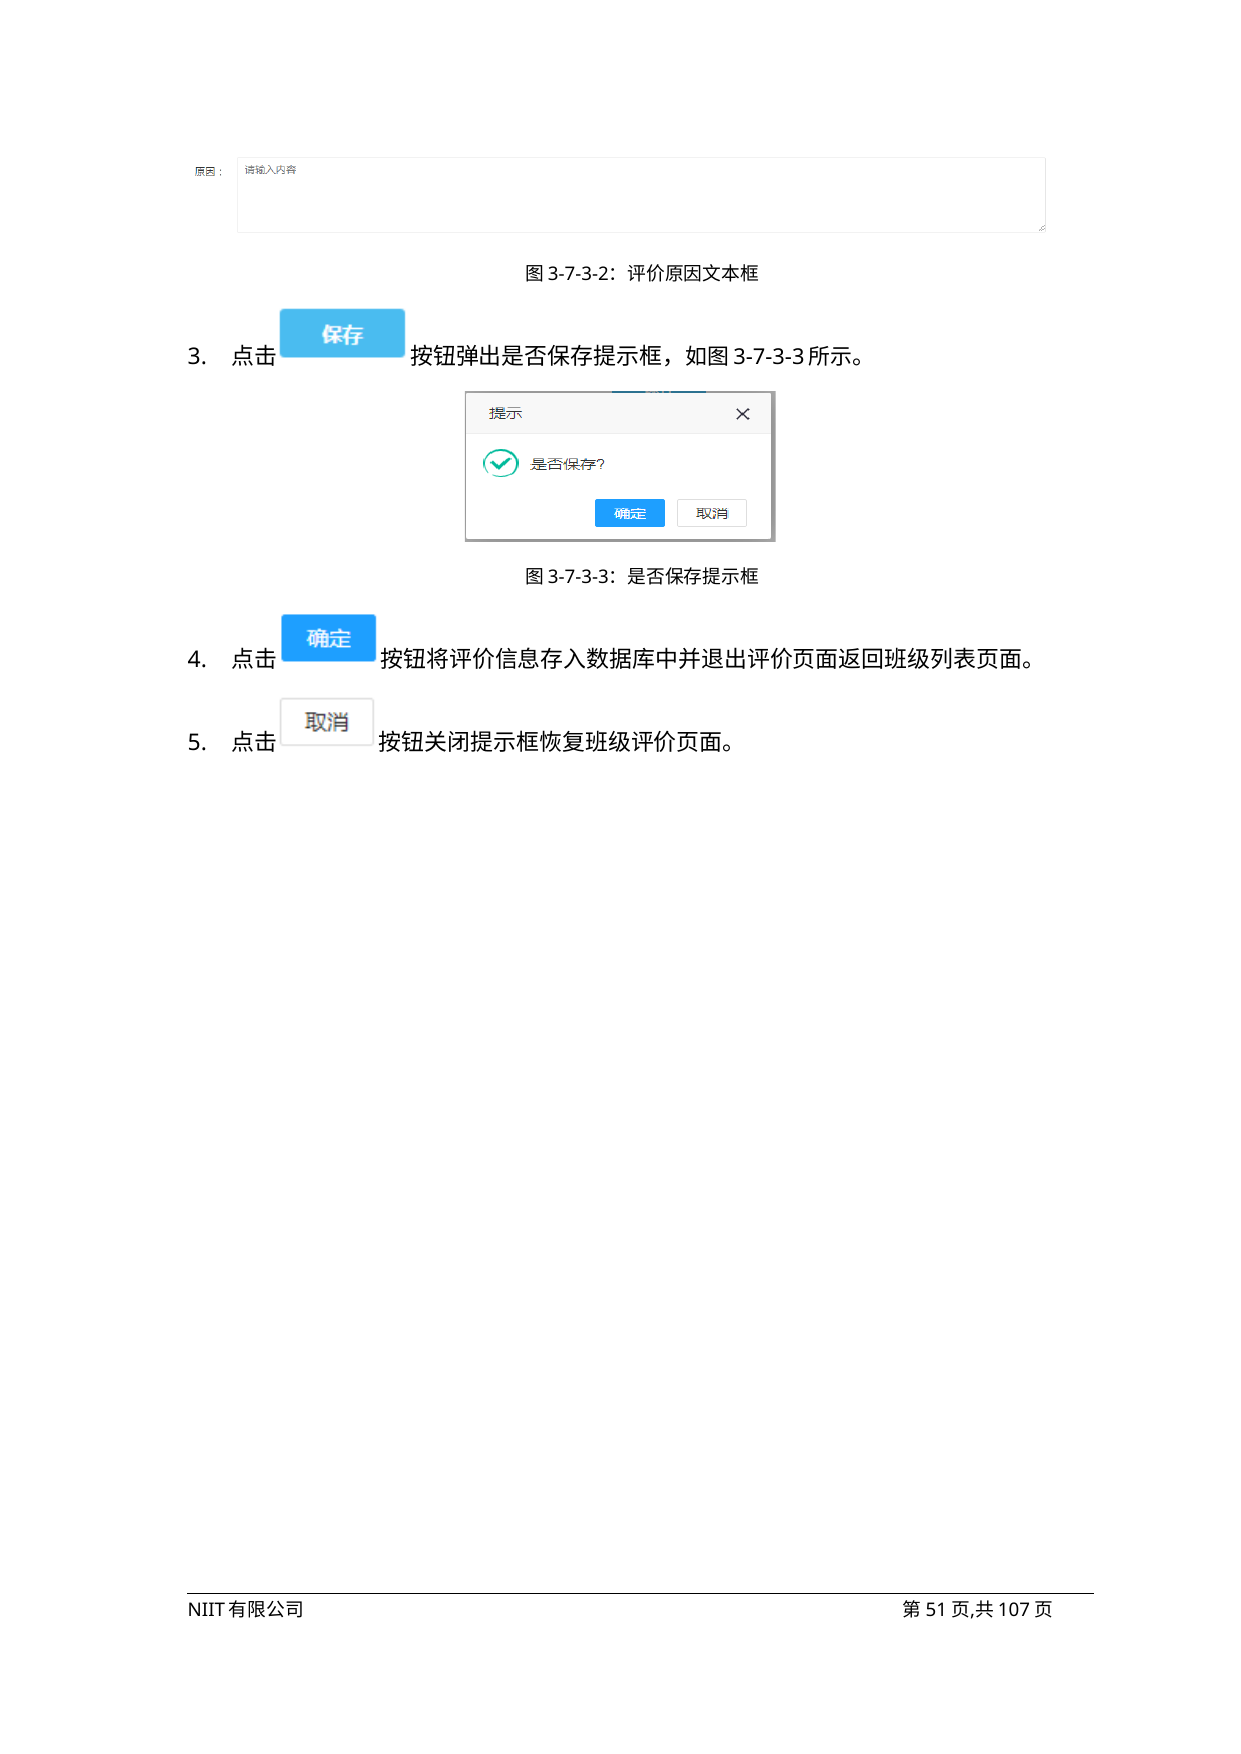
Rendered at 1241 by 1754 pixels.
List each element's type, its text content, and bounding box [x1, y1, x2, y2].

list 点击按钮弹出是否保存提示框，如图3-7-3-3所示。 [187, 306, 1053, 371]
list 图3-7-3-3：是否保存提示框 [231, 562, 1053, 589]
picture [277, 306, 410, 364]
picture [277, 695, 379, 751]
list 图3-7-3-2：评价原因文本框 [231, 258, 1053, 285]
picture [187, 150, 1053, 238]
picture [277, 610, 381, 668]
list 点击按钮将评价信息存入数据库中并退出评价页面返回班级列表页面。 [187, 610, 1053, 675]
picture [464, 391, 776, 542]
list 点击按钮关闭提示框恢复班级评价页面。 [187, 696, 1053, 757]
